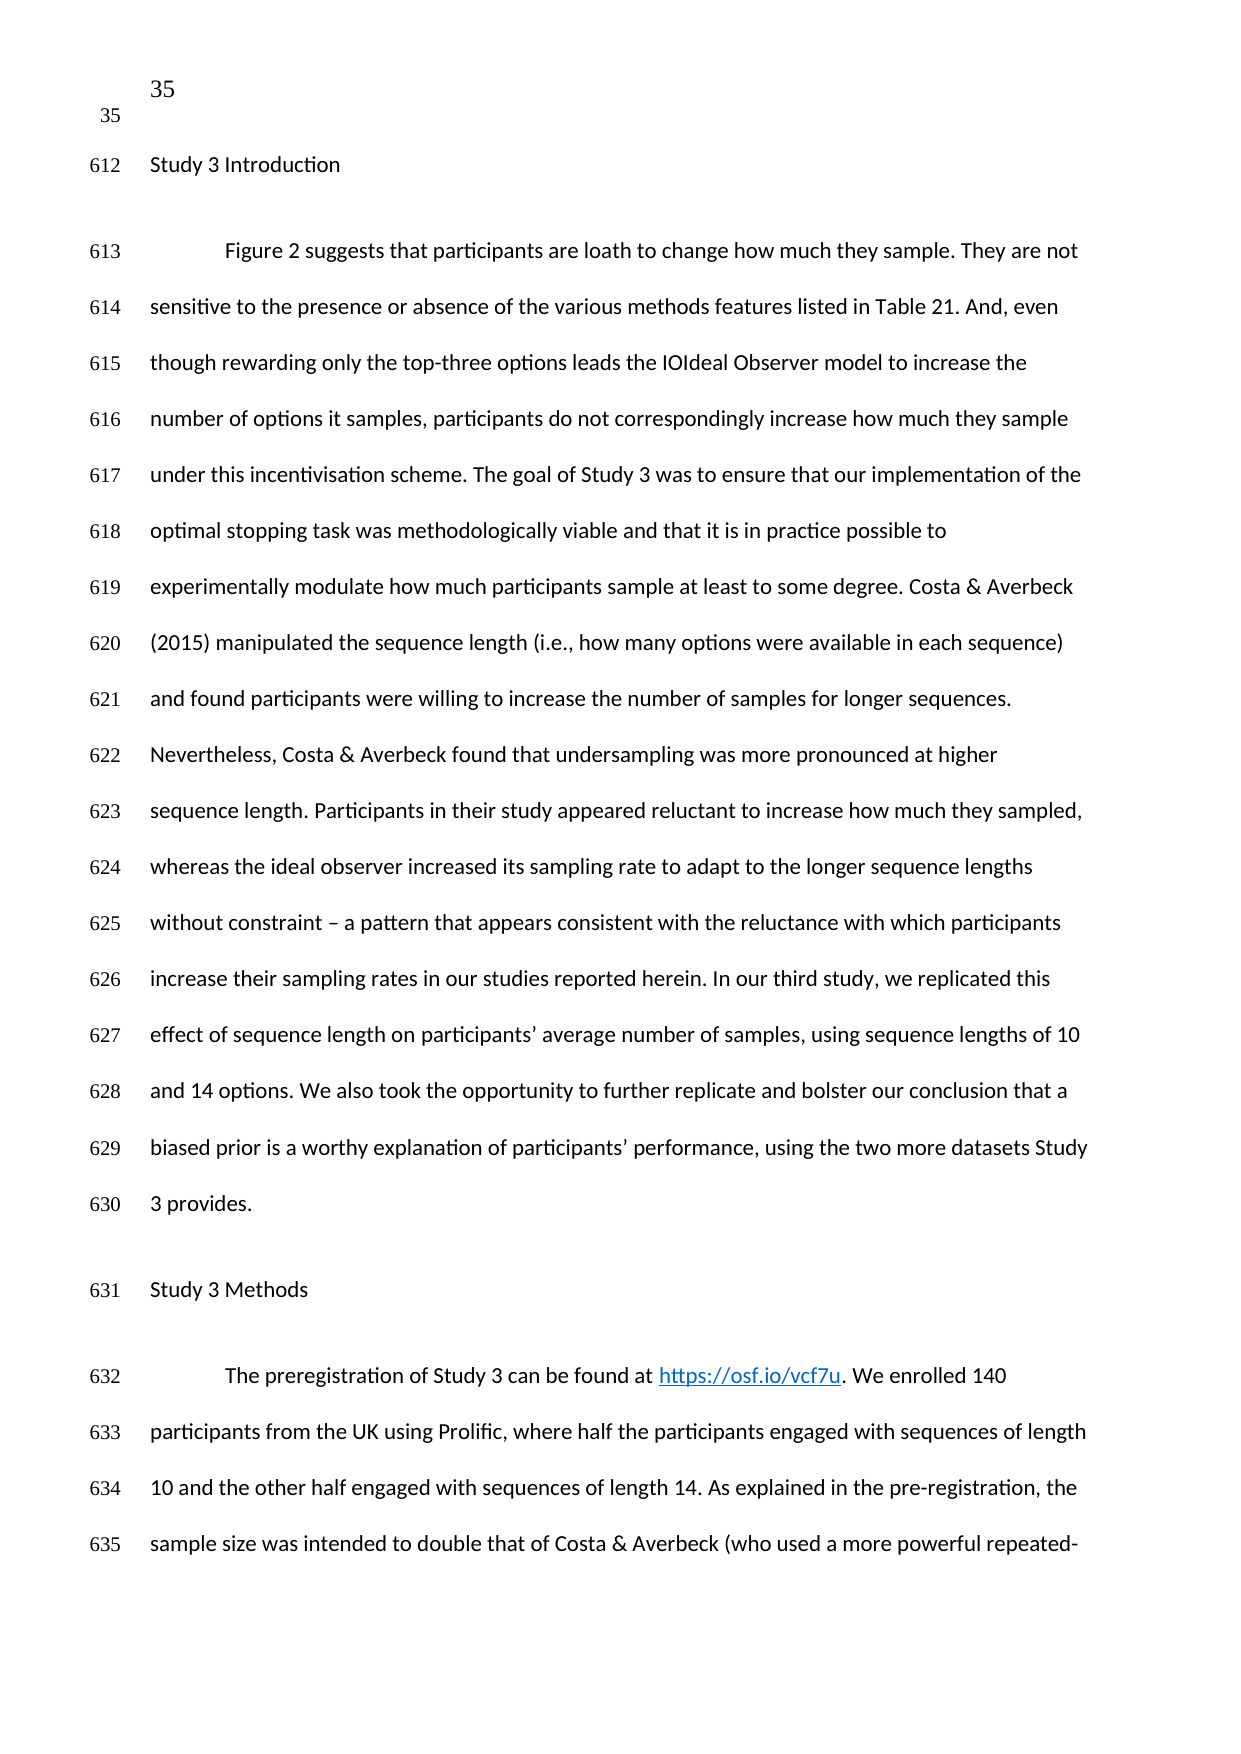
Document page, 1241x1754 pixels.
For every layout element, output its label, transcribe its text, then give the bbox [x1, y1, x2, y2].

text Study 3 Introduction [150, 150, 1090, 178]
text Study 3 Methods [150, 1275, 1090, 1303]
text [150, 1361, 1090, 1557]
text Figure 2 suggests that participants are loath to change how much they sample. They are not sensitive to the presence or absence of the various methods features listed in Table . And, even though rewarding only the top-three options leads the to increase the number of options it samples, participants do not correspondingly increase how much they sample under this incentivisation scheme. The goal of Study 3 was to ensure that our implementation of the optimal stopping task was methodologically viable and that it is in practice possible to experimentally modulate how much participants sample at least to some degree. Costa & Averbeck (2015) manipulated the sequence length (i.e., how many options were available in each sequence) and found participants were willing to increase the number of samples for longer sequences. Nevertheless, Costa & Averbeck found that undersampling was more pronounced at higher sequence length. Participants in their study appeared reluctant to increase how much they sampled, whereas the ideal observer increased its sampling rate to adapt to the longer sequence lengths without constraint – a pattern that appears consistent with the reluctance with which participants increase their sampling rates in our studies reported herein. In our third study, we replicated this effect of sequence length on participants’ average number of samples, using sequence lengths of 10 and 14 options. We also took the opportunity to further replicate and bolster our conclusion that a biased prior is a worthy explanation of participants’ performance, using the two more datasets Study 3 provides. [150, 236, 1090, 1217]
